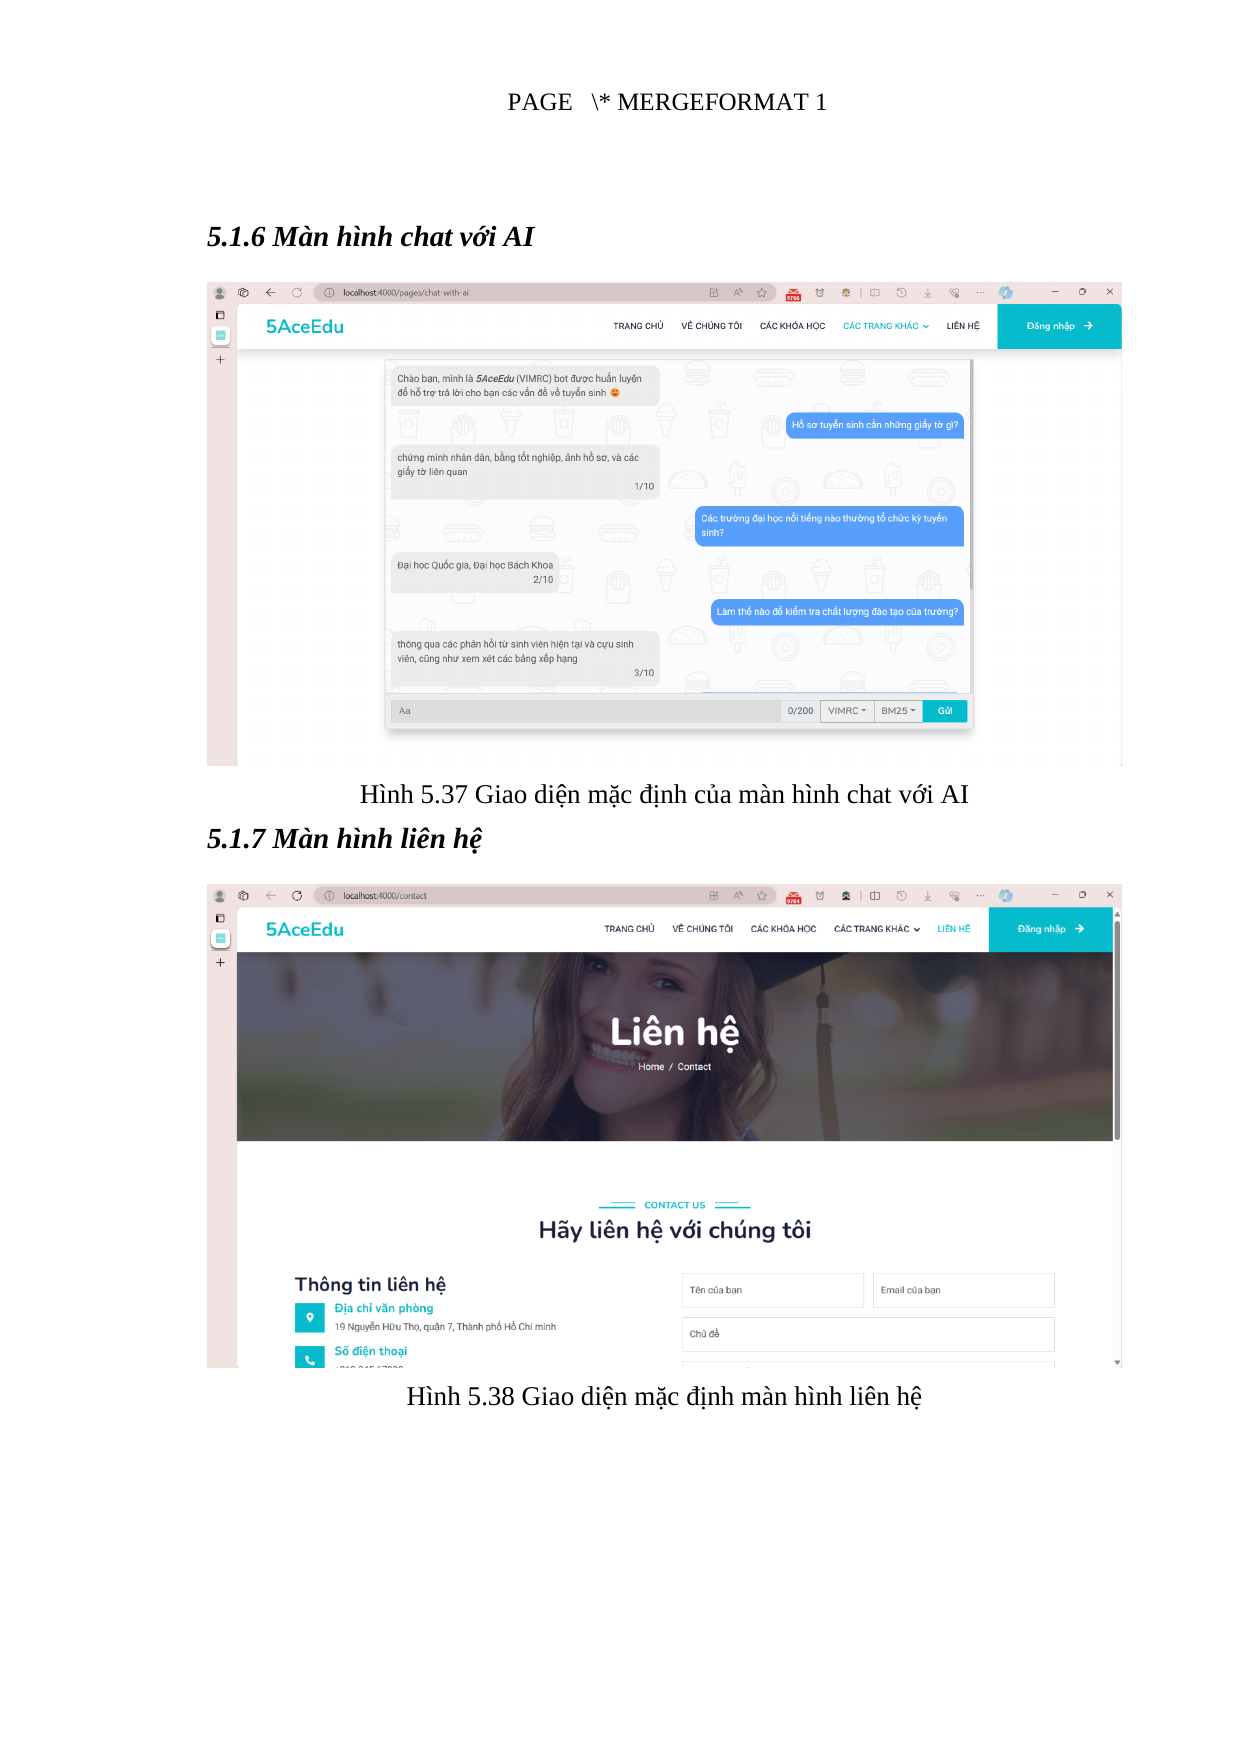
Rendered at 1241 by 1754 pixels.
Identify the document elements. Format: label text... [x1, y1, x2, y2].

picture [206, 282, 1123, 766]
subtitle Màn hình liên hệ [207, 821, 1122, 855]
picture [206, 884, 1123, 1368]
subtitle Màn hình chat với AI [207, 219, 1122, 253]
